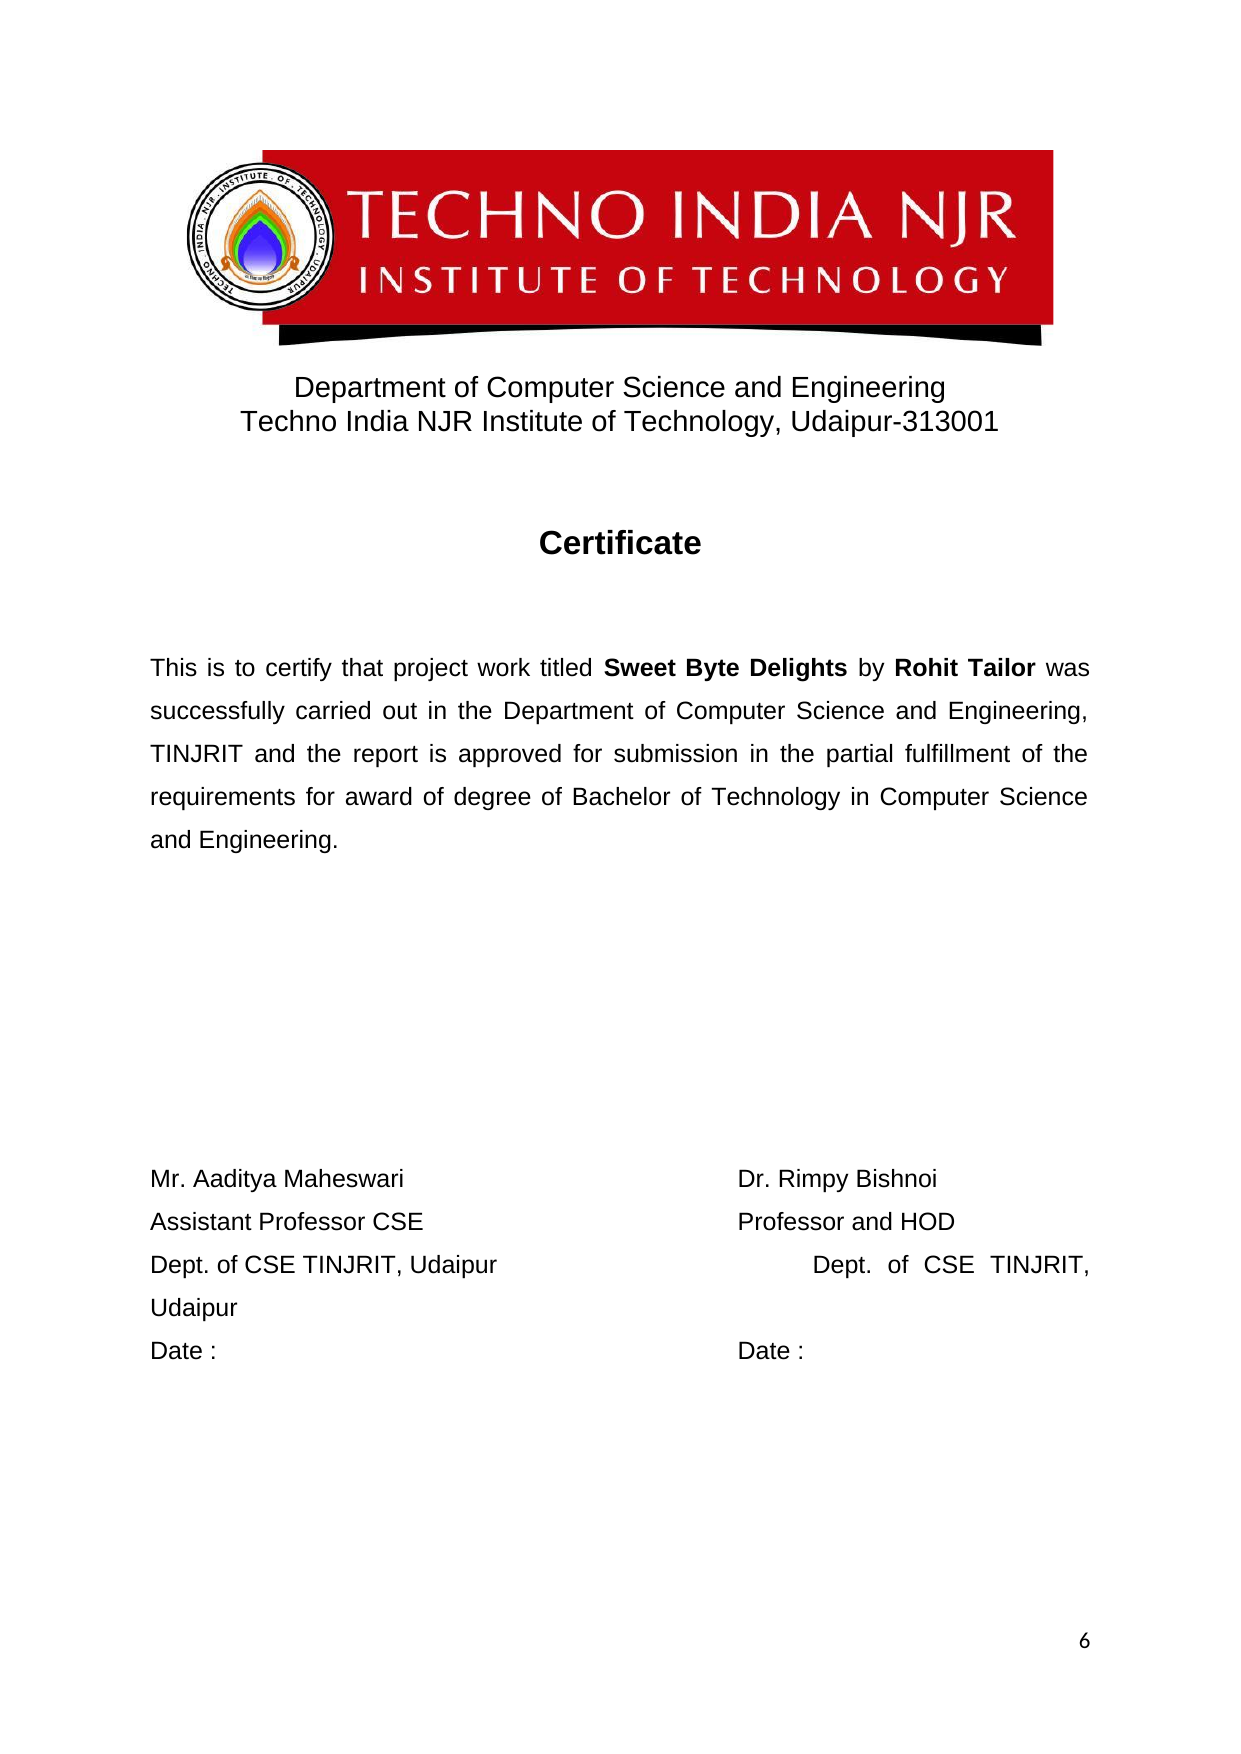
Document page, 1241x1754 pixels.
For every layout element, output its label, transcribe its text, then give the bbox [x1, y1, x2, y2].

text Date : Date : [150, 1336, 1090, 1365]
text Mr. Aaditya Maheswari Dr. Rimpy Bishnoi [150, 1164, 1090, 1192]
text Techno India NJR Institute of Technology, Udaipur-313001 [150, 404, 1090, 438]
picture [186, 150, 1054, 346]
text Certificate [150, 523, 1090, 561]
text Assistant Professor CSE Professor and HOD [150, 1207, 1090, 1236]
text Dept. of CSE TINJRIT, Udaipur Dept. of CSE TINJRIT, Udaipur [150, 1250, 1090, 1322]
text Department of Computer Science and Engineering [150, 371, 1090, 404]
text This is to certify that project work titled Sweet Byte Delights by Rohit Tailor was successfully carried out in the Department of Computer Science and Engineering, TINJRIT and the report is approved for submission in the partial fulfillment of the requirements for award of degree of Bachelor of Technology in Computer Science and Engineering. [150, 653, 1090, 854]
